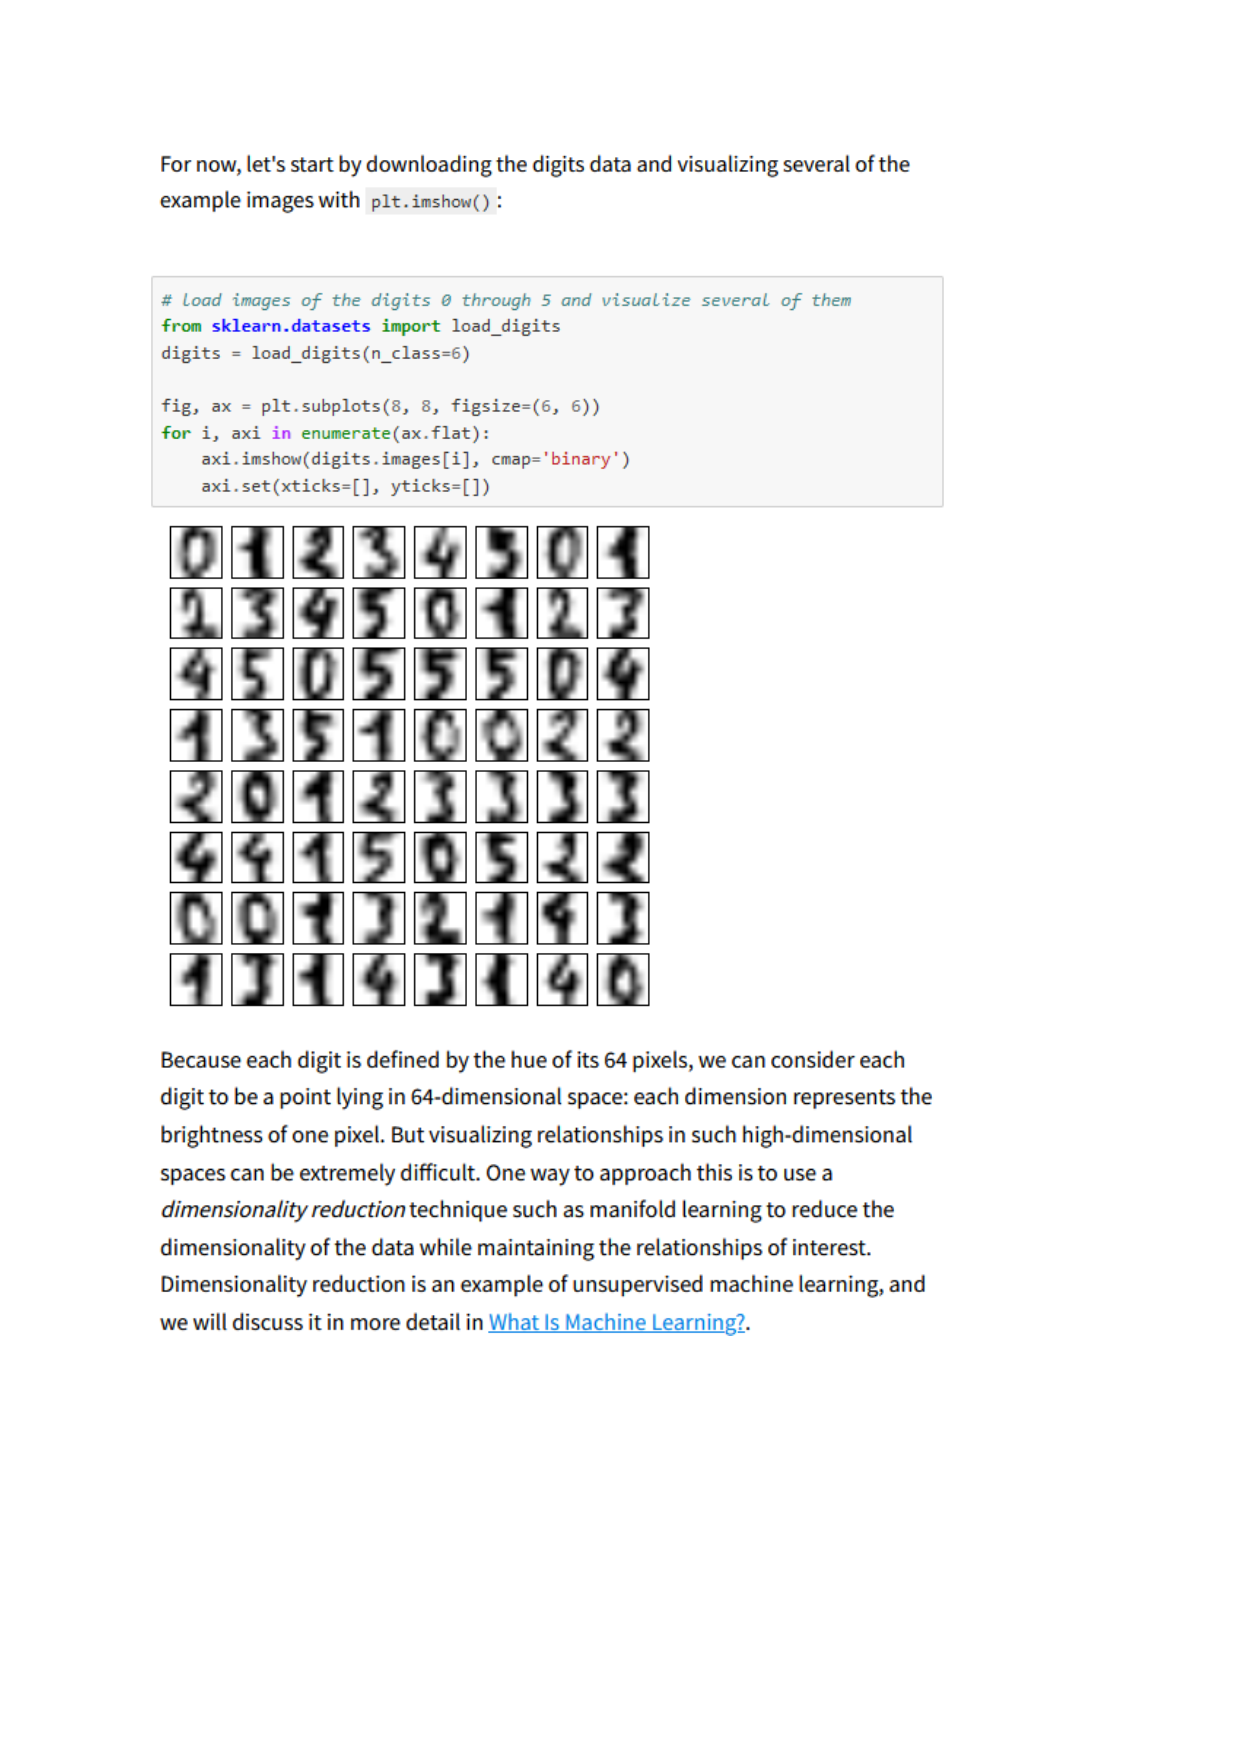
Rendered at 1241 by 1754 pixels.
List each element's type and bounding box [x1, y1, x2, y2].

picture [150, 150, 1091, 1022]
picture [150, 1041, 1091, 1336]
